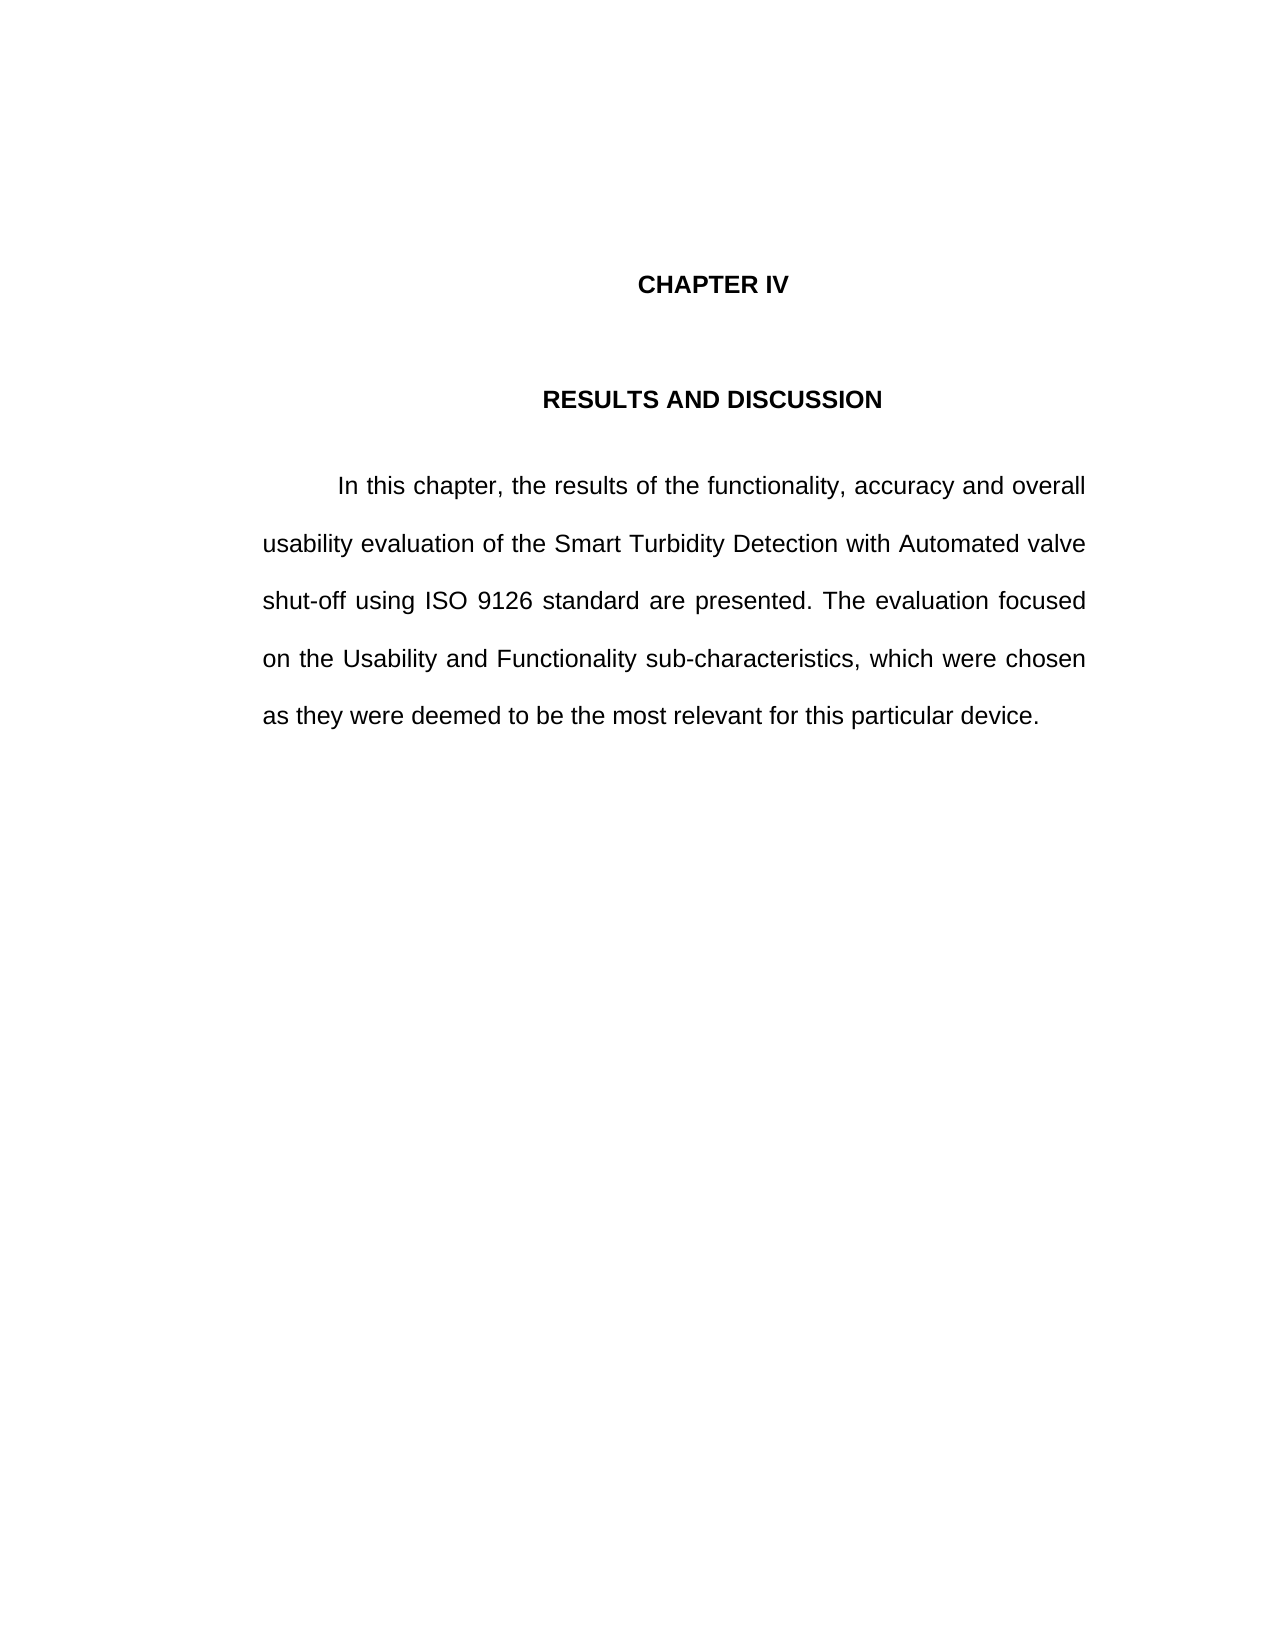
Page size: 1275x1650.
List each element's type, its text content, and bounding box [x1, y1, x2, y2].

text RESULTS AND DISCUSSION [262, 385, 1087, 414]
text In this chapter, the results of the functionality, accuracy and overall usability evaluation of the Smart Turbidity Detection with Automated valve shut-off using ISO 9126 standard are presented. The evaluation focused on the Usability and Functionality sub-characteristics, which were chosen as they were deemed to be the most relevant for this particular device. [262, 471, 1087, 730]
text CHAPTER IV [262, 270, 1089, 299]
